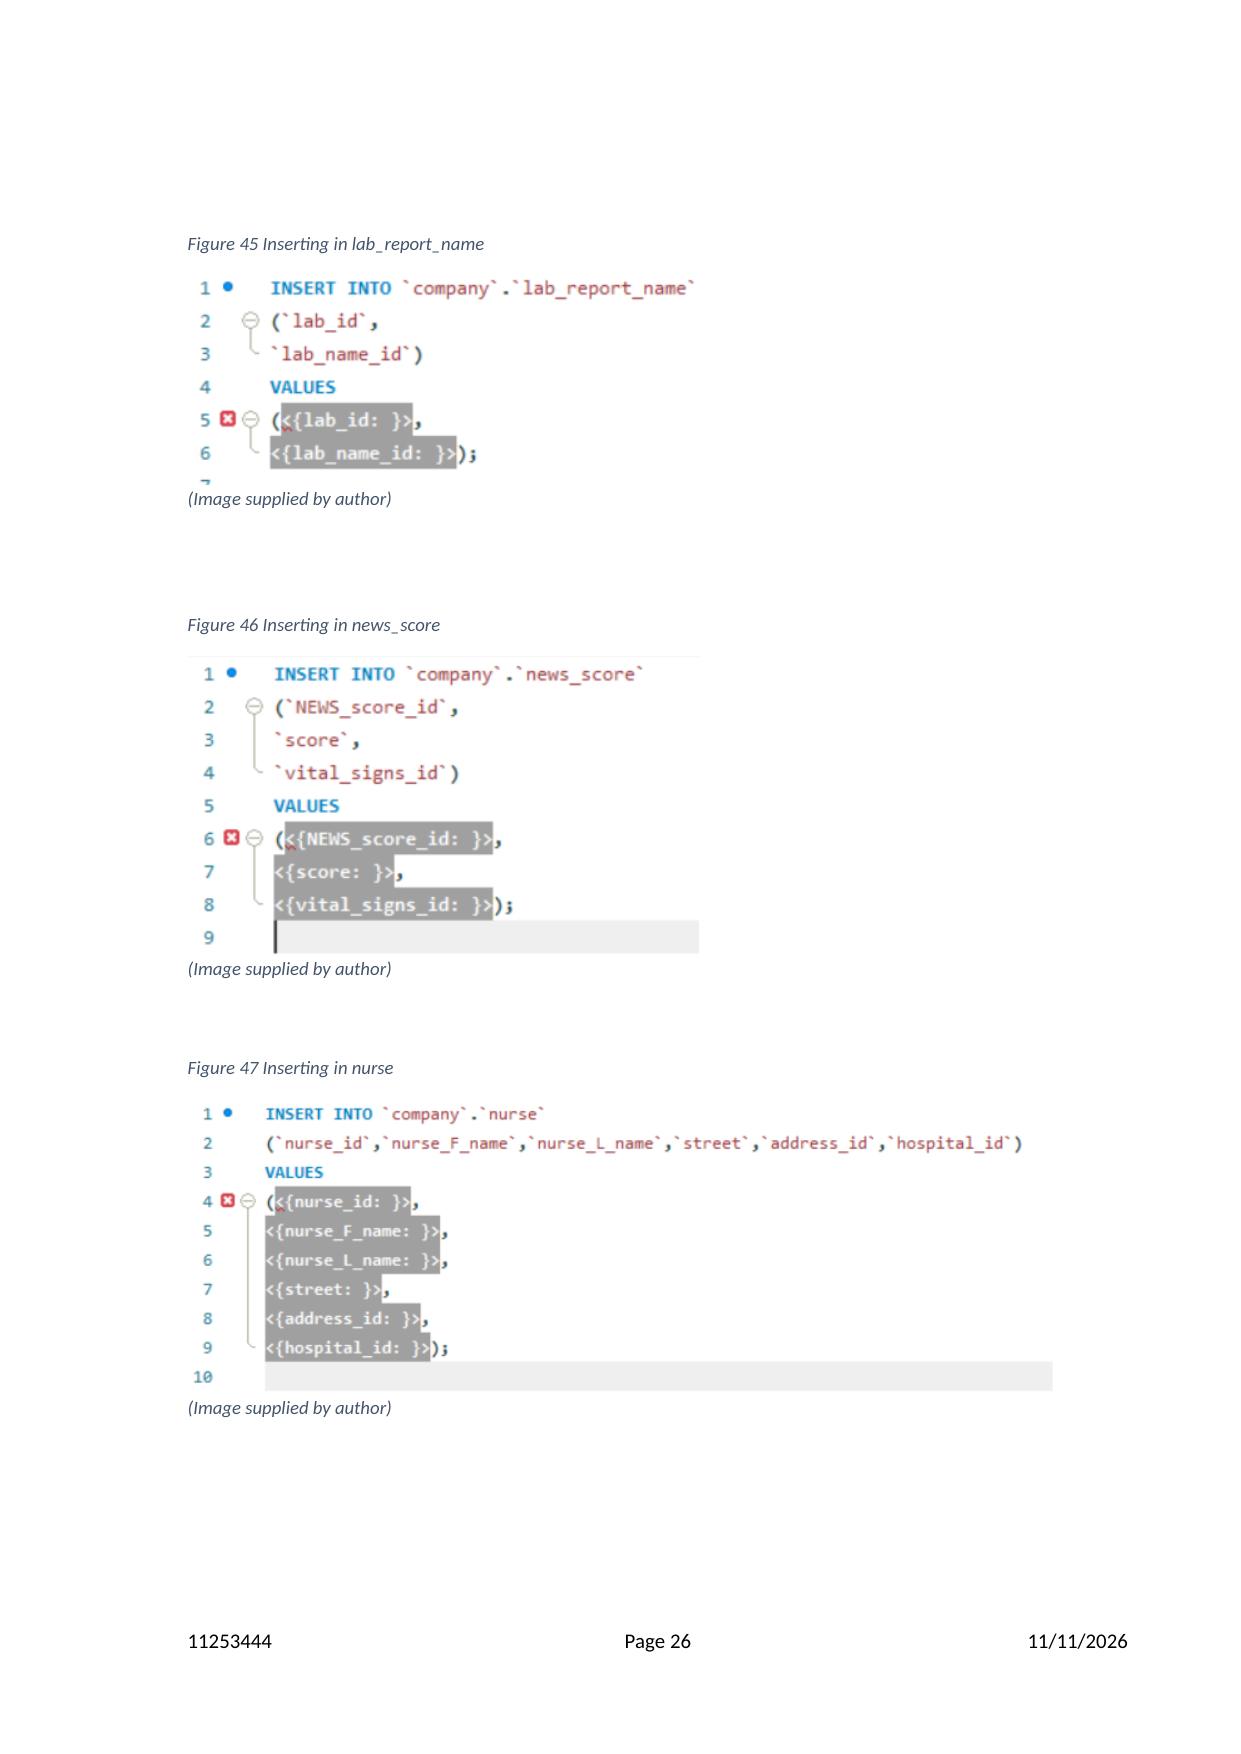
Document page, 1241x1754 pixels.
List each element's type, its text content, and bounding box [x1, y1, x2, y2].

picture [187, 276, 697, 485]
text (Image supplied by author) [187, 1396, 1053, 1419]
text (Image supplied by author) [187, 957, 1053, 980]
text (Image supplied by author) [187, 487, 1053, 510]
picture [187, 1099, 1053, 1394]
text Figure 46 Inserting in news_score [187, 613, 1053, 636]
text Figure 47 Inserting in nurse [187, 1056, 1053, 1079]
text Figure 45 Inserting in lab_report_name [187, 232, 1053, 255]
picture [187, 656, 699, 956]
